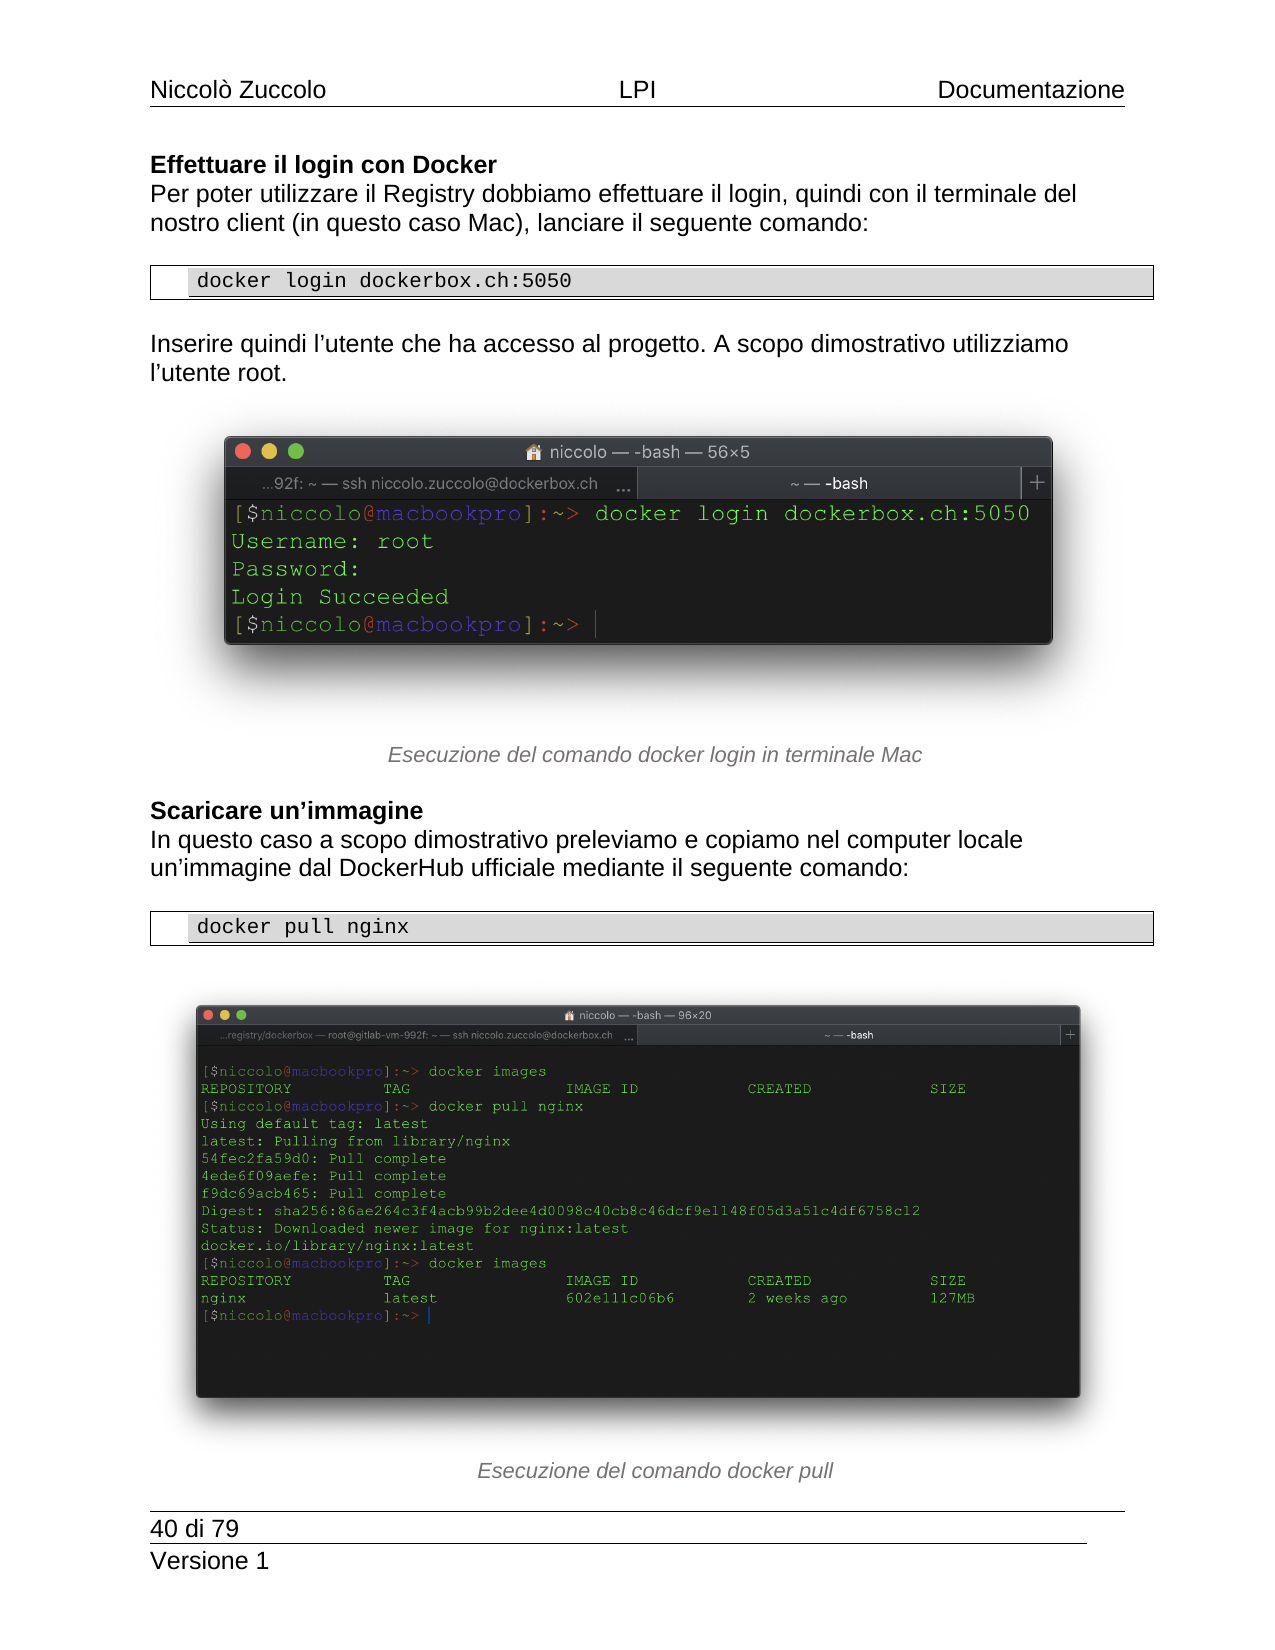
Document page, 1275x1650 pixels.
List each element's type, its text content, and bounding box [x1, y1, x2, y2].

text Per poter utilizzare il Registry dobbiamo effettuare il login, quindi con il terminale del nostro client (in questo caso Mac), lanciare il seguente comando: [150, 179, 1125, 236]
text In questo caso a scopo dimostrativo preleviamo e copiamo nel computer locale un’immagine dal DockerHub ufficiale mediante il seguente comando: [150, 824, 1125, 882]
picture [150, 386, 1125, 742]
text docker login dockerbox.ch:5050 [188, 268, 1153, 296]
text Esecuzione del comando docker pull [187, 1459, 1125, 1483]
picture [150, 974, 1125, 1459]
text Scaricare un’immagine [150, 796, 1125, 824]
text Inserire quindi l’utente che ha accesso al progetto. A scopo dimostrativo utilizziamo l’utente root. [150, 329, 1125, 386]
text Esecuzione del comando docker login in terminale Mac [187, 742, 1125, 767]
text Effettuare il login con Docker [150, 150, 1125, 179]
text docker pull nginx [188, 914, 1153, 942]
